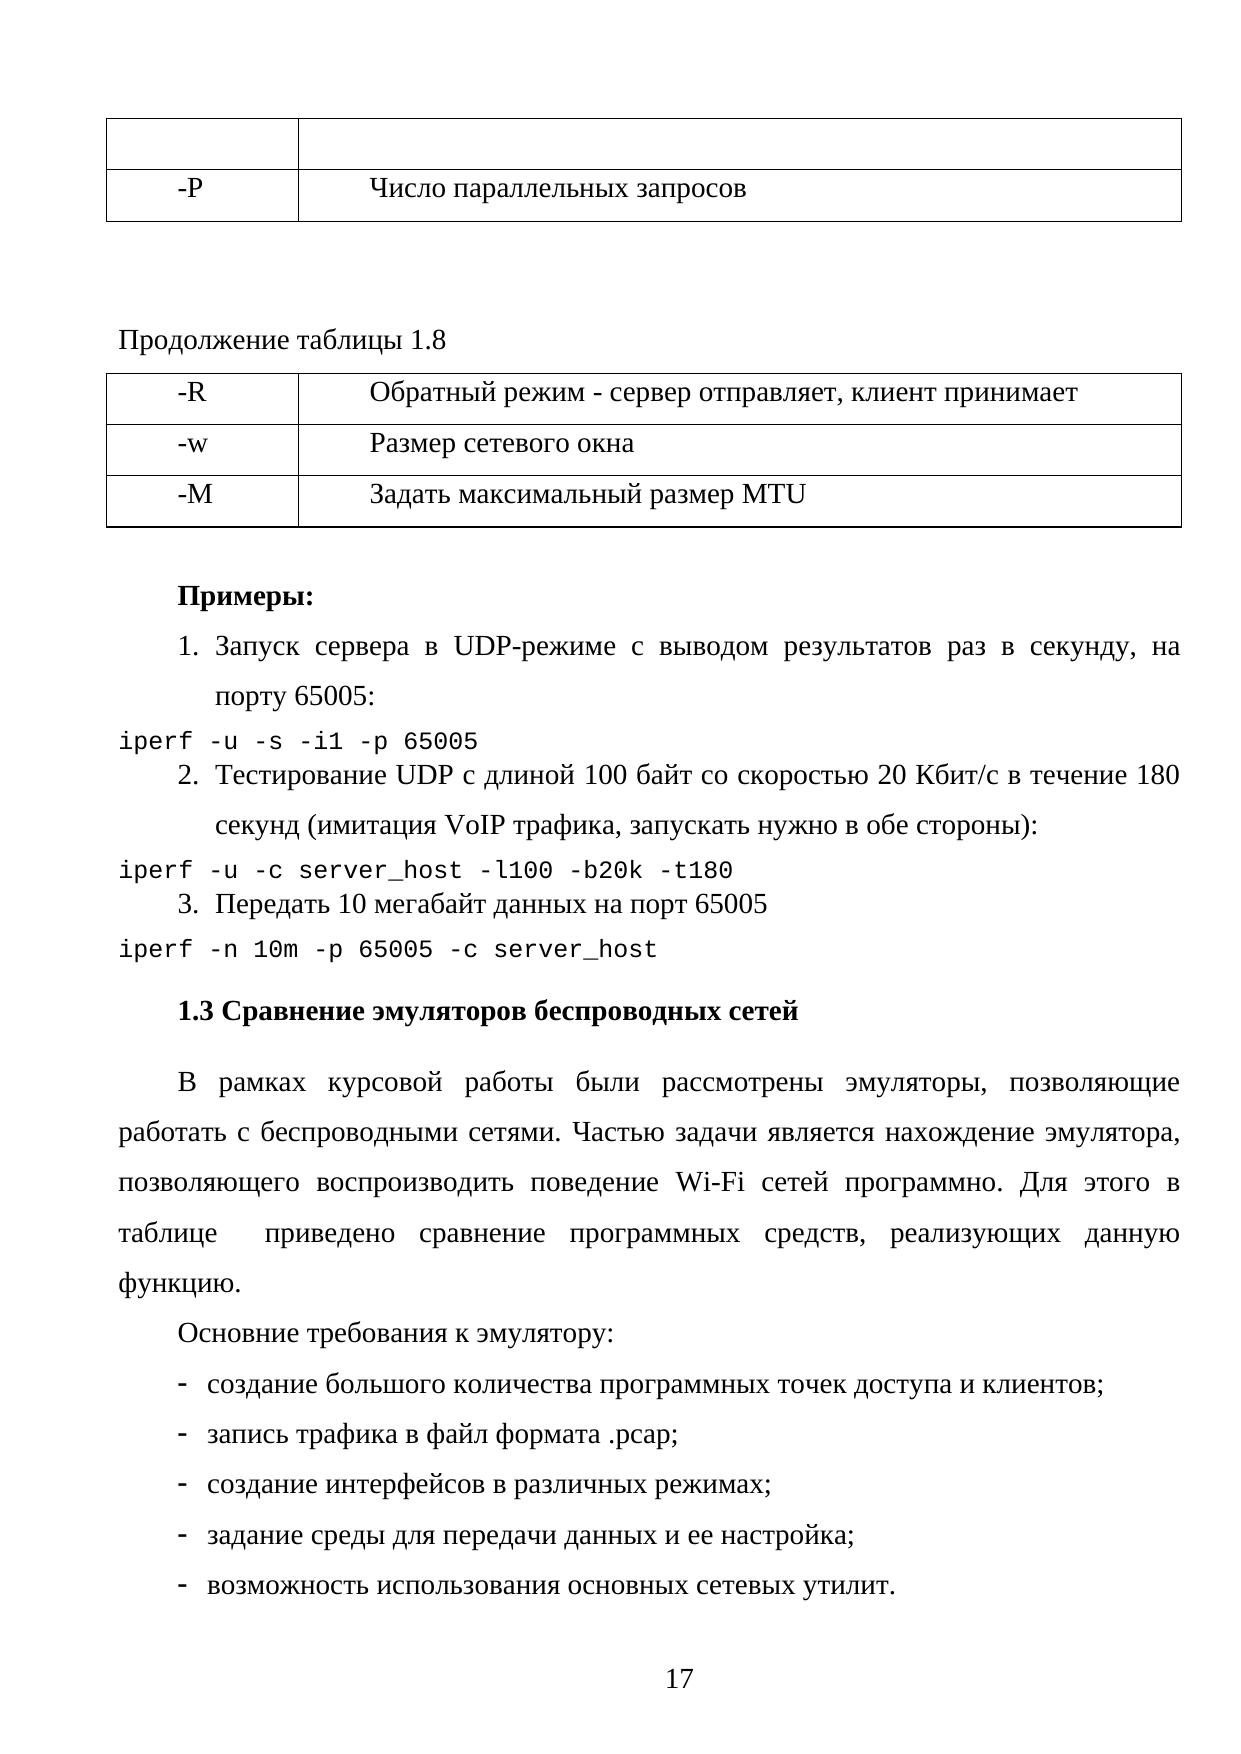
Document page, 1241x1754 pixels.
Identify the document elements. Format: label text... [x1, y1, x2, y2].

table_cell Число параллельных запросов [299, 170, 1181, 221]
text В рамках курсовой работы были рассмотрены эмуляторы, позволяющие работать с беспроводными сетями. Частью задачи является нахождение эмулятора, позволяющего воспроизводить поведение Wi-Fi сетей программно. Для этого в таблице приведено сравнение программных средств, реализующих данную функцию. [118, 1064, 1181, 1299]
text Примеры: [118, 578, 1181, 611]
table_header Обратный режим - сервер отправляет, клиент принимает [299, 374, 1181, 424]
list Тестирование UDP c длиной 100 байт со скоростью 20 Кбит/с в течение 180 секунд (имитация VoIP трафика, запускать нужно в обе стороны): [177, 757, 1181, 841]
table_cell -P [107, 170, 298, 221]
subtitle Сравнение эмуляторов беспроводных сетей [118, 993, 1181, 1026]
text создание интерфейсов в различных режимах; [177, 1467, 1181, 1500]
text iperf -n 10m -p 65005 -c server_host [118, 936, 1181, 964]
text Продолжение таблицы 1.8 [118, 322, 1181, 356]
list Передать 10 мегабайт данных на порт 65005 [177, 886, 1181, 919]
text задание среды для передачи данных и ее настройка; [177, 1517, 1181, 1551]
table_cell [299, 119, 1181, 169]
table_cell Размер сетевого окна [299, 425, 1181, 475]
table_cell Задать максимальный размер MTU [299, 476, 1181, 526]
text Основние требования к эмулятору: [118, 1316, 1181, 1349]
text возможность использования основных сетевых утилит. [177, 1567, 1181, 1601]
text запись трафика в файл формата .pcap; [177, 1416, 1181, 1450]
table_cell -M [107, 476, 298, 526]
text создание большого количества программных точек доступа и клиентов; [177, 1366, 1181, 1399]
text iperf -u -c server_host -l100 -b20k -t180 [118, 858, 1181, 886]
table_cell -w [107, 425, 298, 475]
table_header -R [107, 374, 298, 424]
list Запуск сервера в UDP-режиме с выводом результатов раз в секунду, на порту 65005: [177, 628, 1181, 712]
table_cell -l [107, 119, 298, 169]
text iperf -u -s -i1 -p 65005 [118, 729, 1181, 757]
